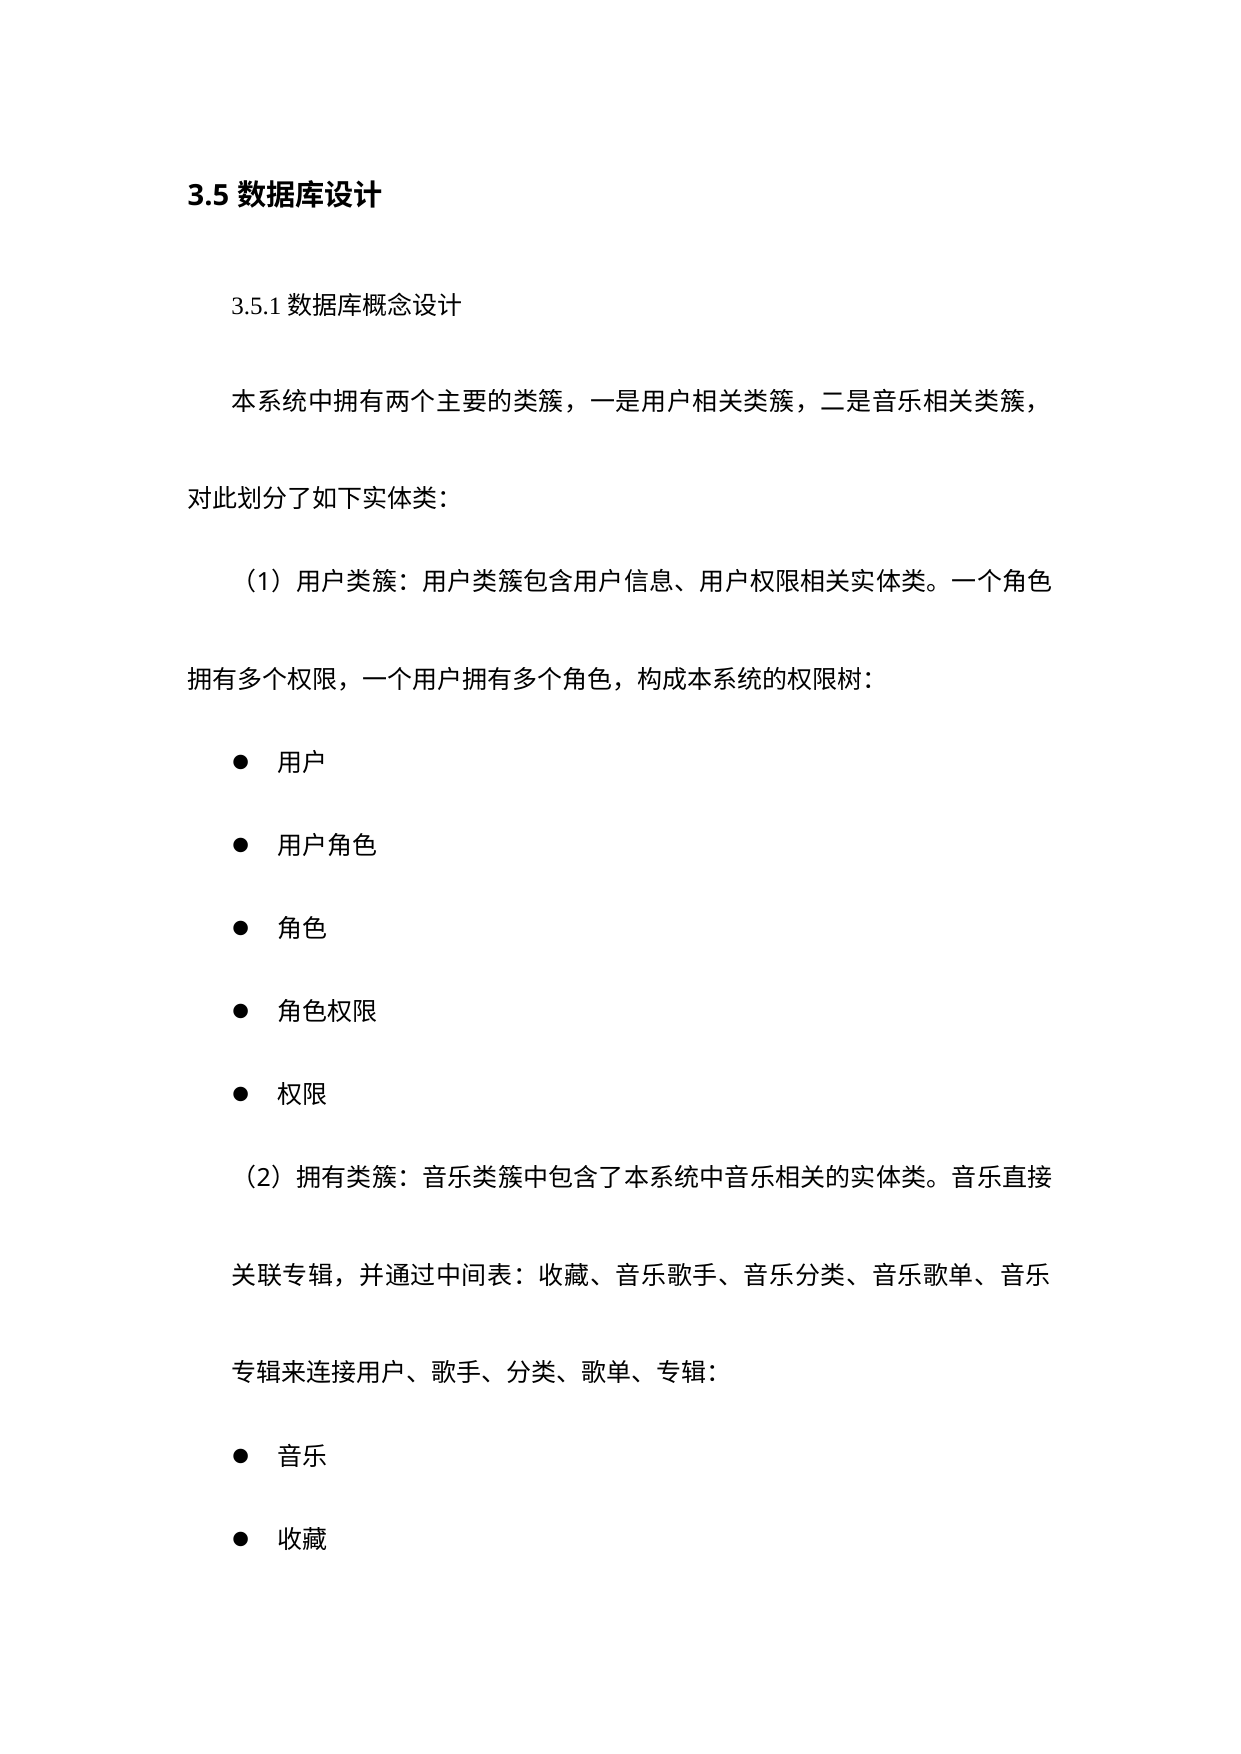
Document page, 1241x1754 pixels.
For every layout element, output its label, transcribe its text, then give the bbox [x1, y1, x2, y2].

text （1）用户类簇：用户类簇包含用户信息、用户权限相关实体类。一个角色拥有多个权限，一个用户拥有多个角色，构成本系统的权限树： [187, 547, 1053, 710]
text 3.5.1 数据库概念设计 [212, 271, 1028, 336]
list 角色权限 [231, 977, 1053, 1042]
list 收藏 [231, 1505, 1053, 1570]
list 权限 [231, 1060, 1053, 1125]
text 本系统中拥有两个主要的类簇，一是用户相关类簇，二是音乐相关类簇，对此划分了如下实体类： [187, 367, 1053, 529]
list 角色 [231, 894, 1053, 959]
list 音乐 [231, 1422, 1053, 1487]
list 用户角色 [231, 811, 1053, 876]
text 3.5 数据库设计 [187, 160, 1053, 225]
text （2）拥有类簇：音乐类簇中包含了本系统中音乐相关的实体类。音乐直接关联专辑，并通过中间表：收藏、音乐歌手、音乐分类、音乐歌单、音乐专辑来连接用户、歌手、分类、歌单、专辑： [231, 1143, 1053, 1403]
list 用户 [231, 728, 1053, 793]
